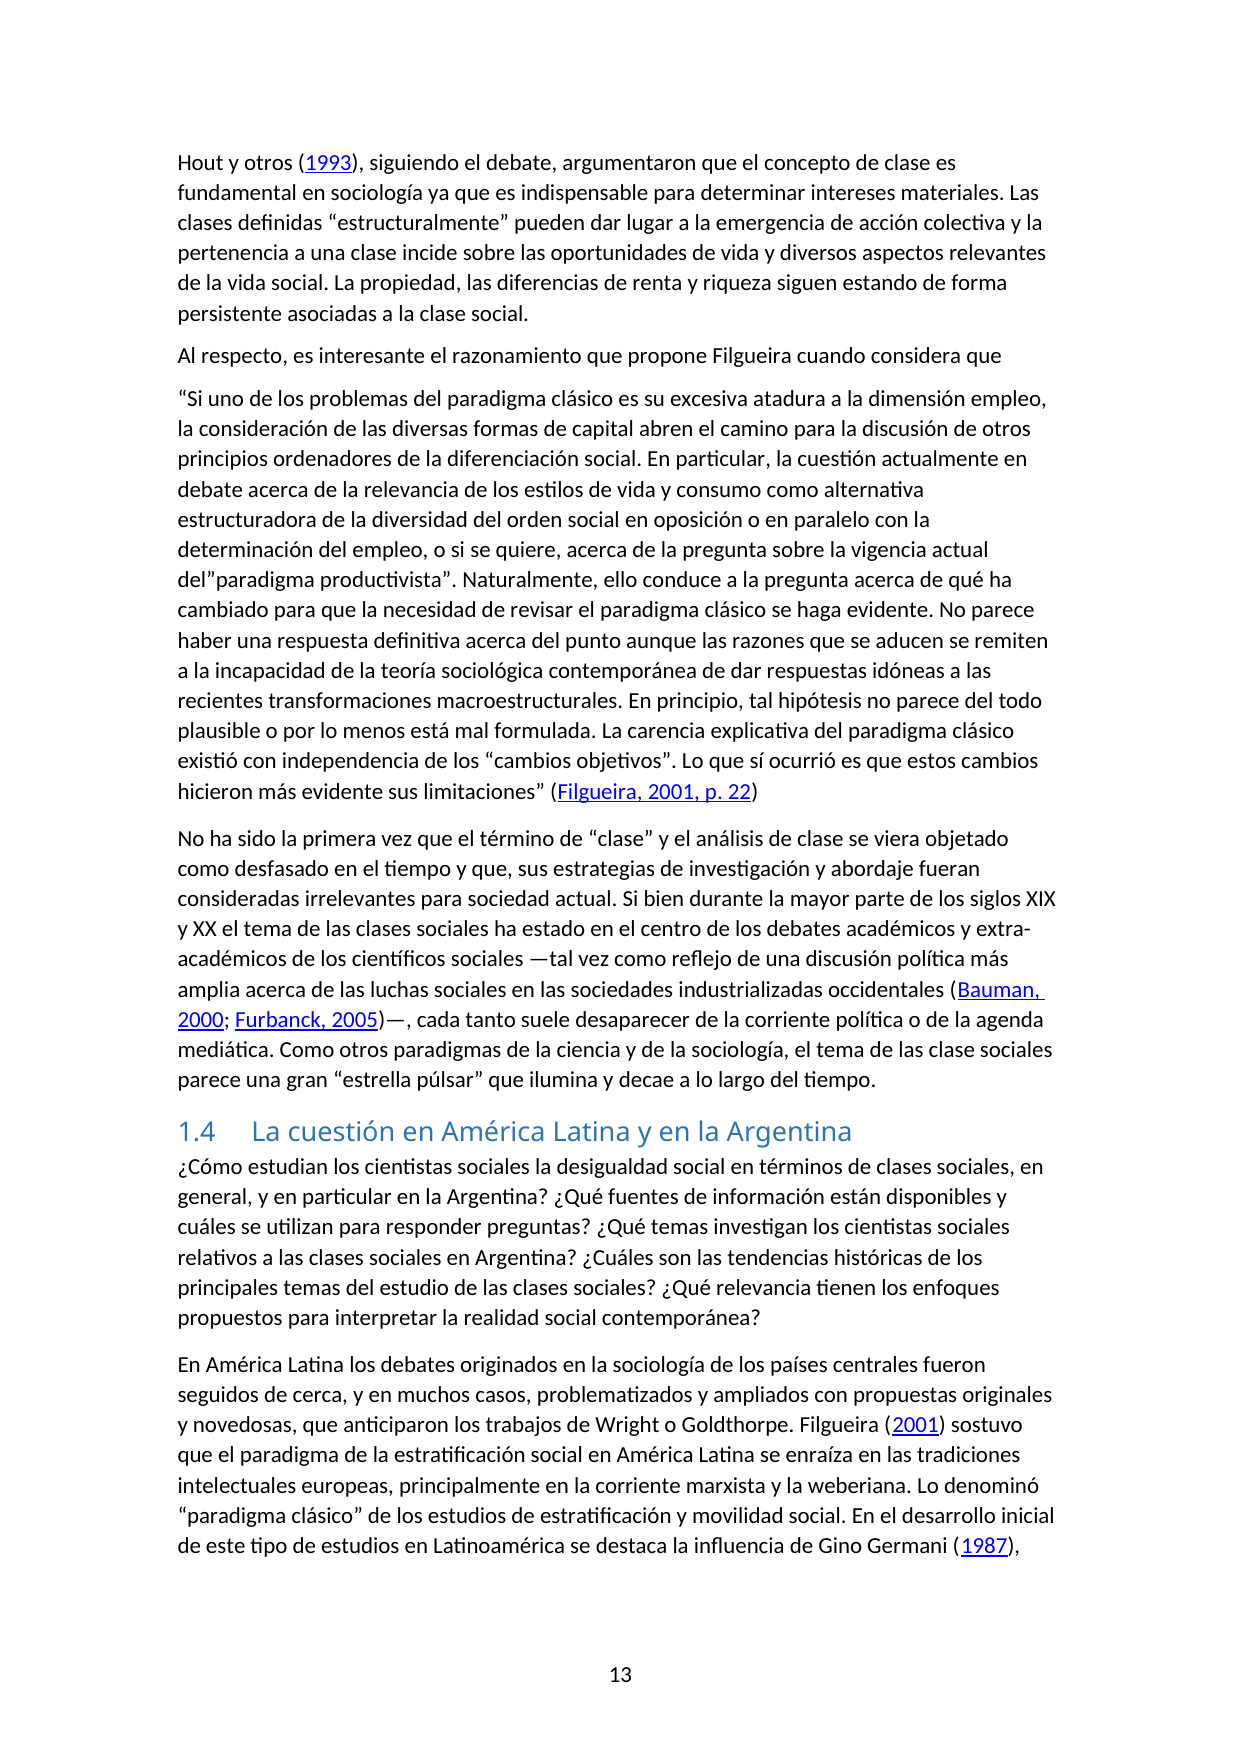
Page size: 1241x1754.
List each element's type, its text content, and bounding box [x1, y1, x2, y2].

text Al respecto, es interesante el razonamiento que propone Filgueira cuando considera que [177, 341, 1063, 369]
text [177, 1350, 1063, 1559]
subtitle 1.4 La cuestión en América Latina y en la Argentina [177, 1112, 1063, 1149]
text Hout y otros (1993), siguiendo el debate, argumentaron que el concepto de clase es fundamental en sociología ya que es indispensable para determinar intereses materiales. Las clases definidas “estructuralmente” pueden dar lugar a la emergencia de acción colectiva y la pertenencia a una clase incide sobre las oportunidades de vida y diversos aspectos relevantes de la vida social. La propiedad, las diferencias de renta y riqueza siguen estando de forma persistente asociadas a la clase social. [177, 148, 1063, 327]
